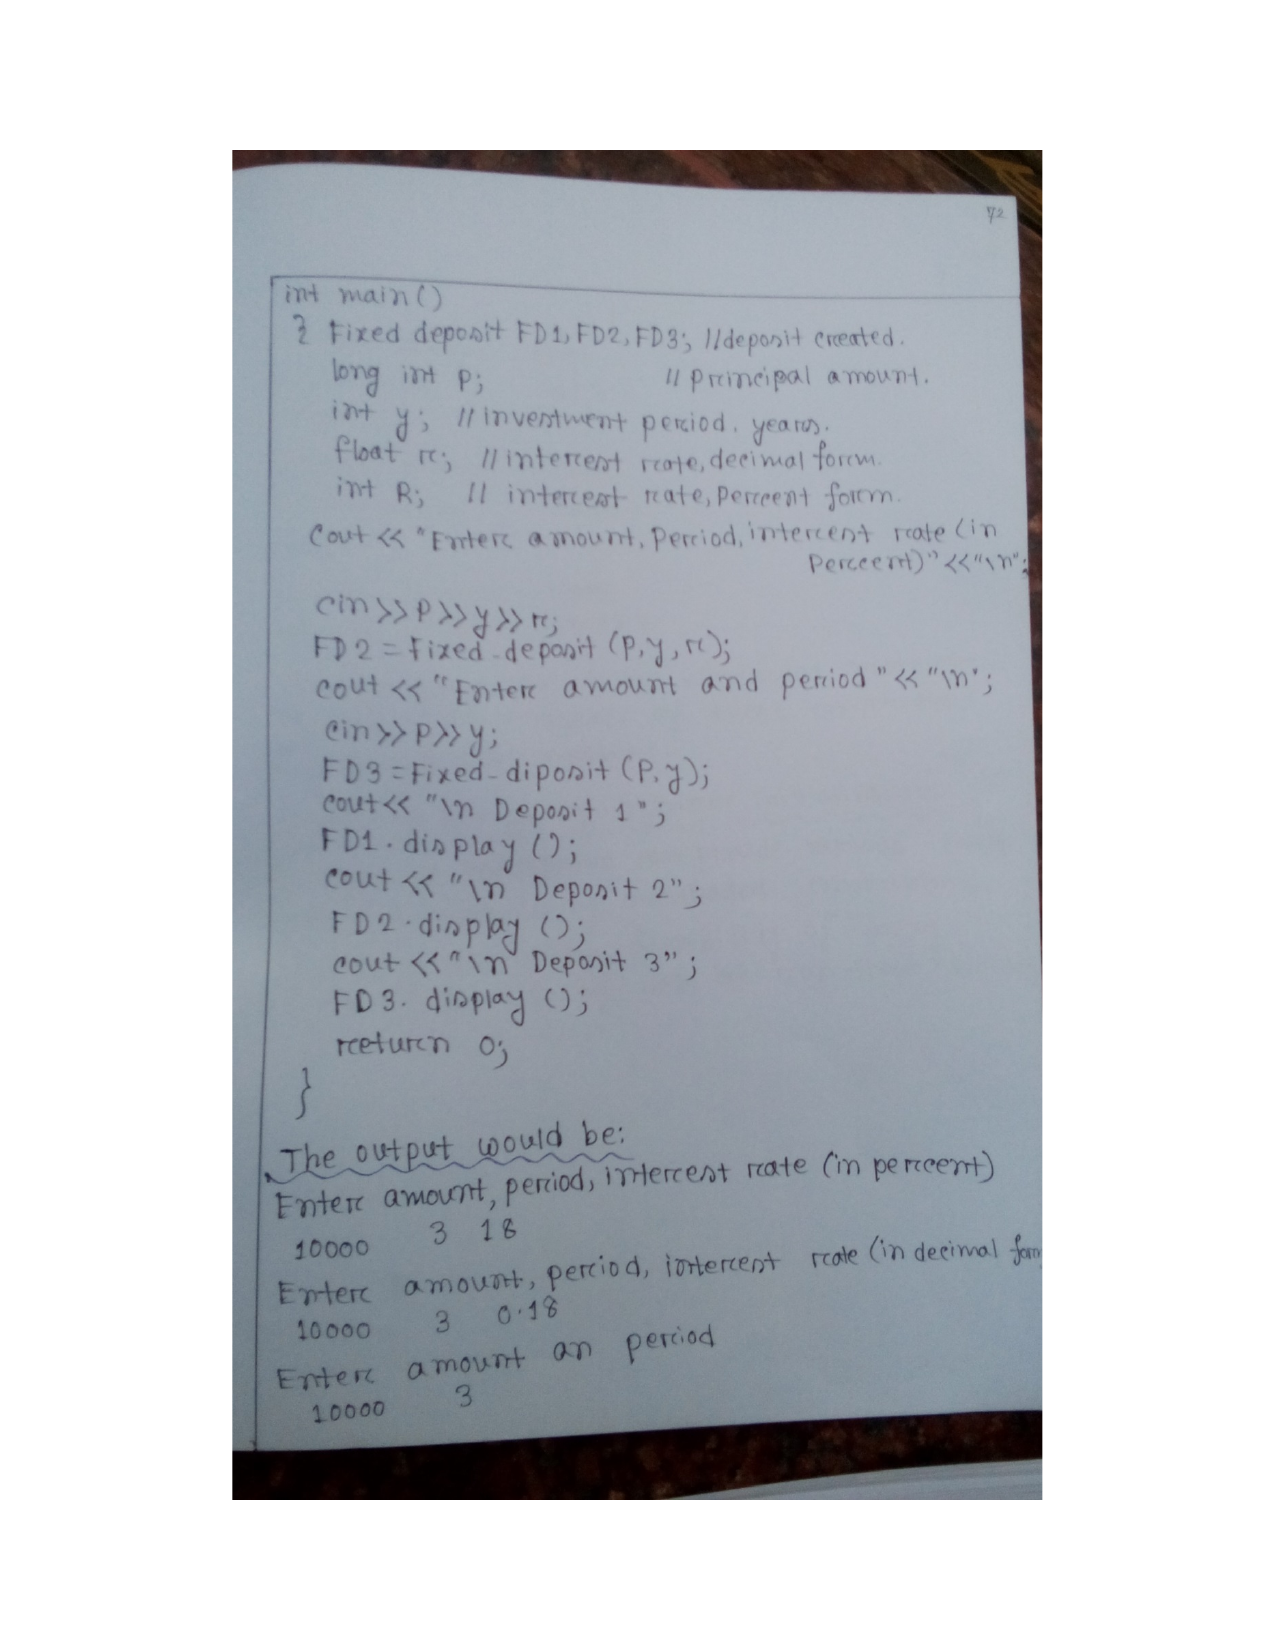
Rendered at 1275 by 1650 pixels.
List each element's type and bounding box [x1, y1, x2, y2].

picture [232, 150, 1043, 1500]
